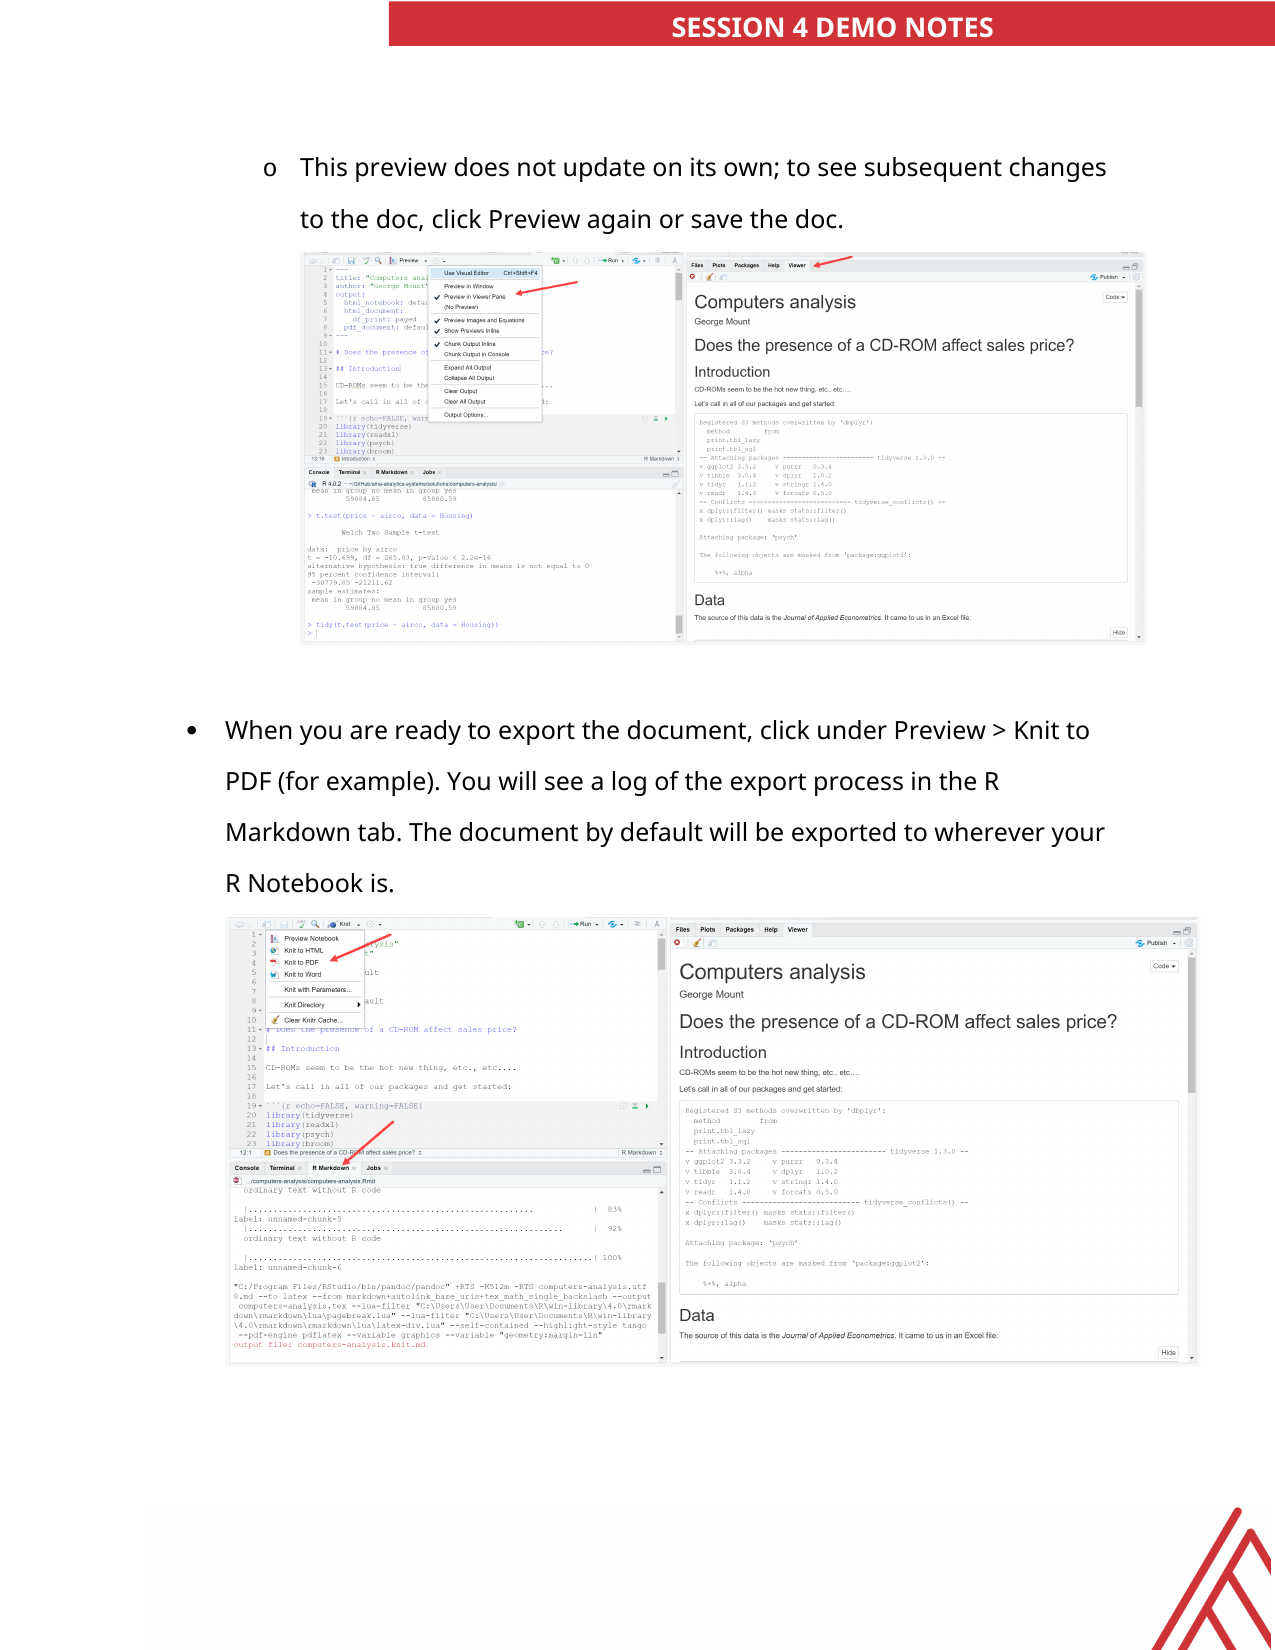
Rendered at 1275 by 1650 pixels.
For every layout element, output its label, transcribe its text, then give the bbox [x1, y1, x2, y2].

picture [300, 252, 1147, 645]
picture [225, 917, 1200, 1367]
picture [150, 1507, 1271, 1650]
